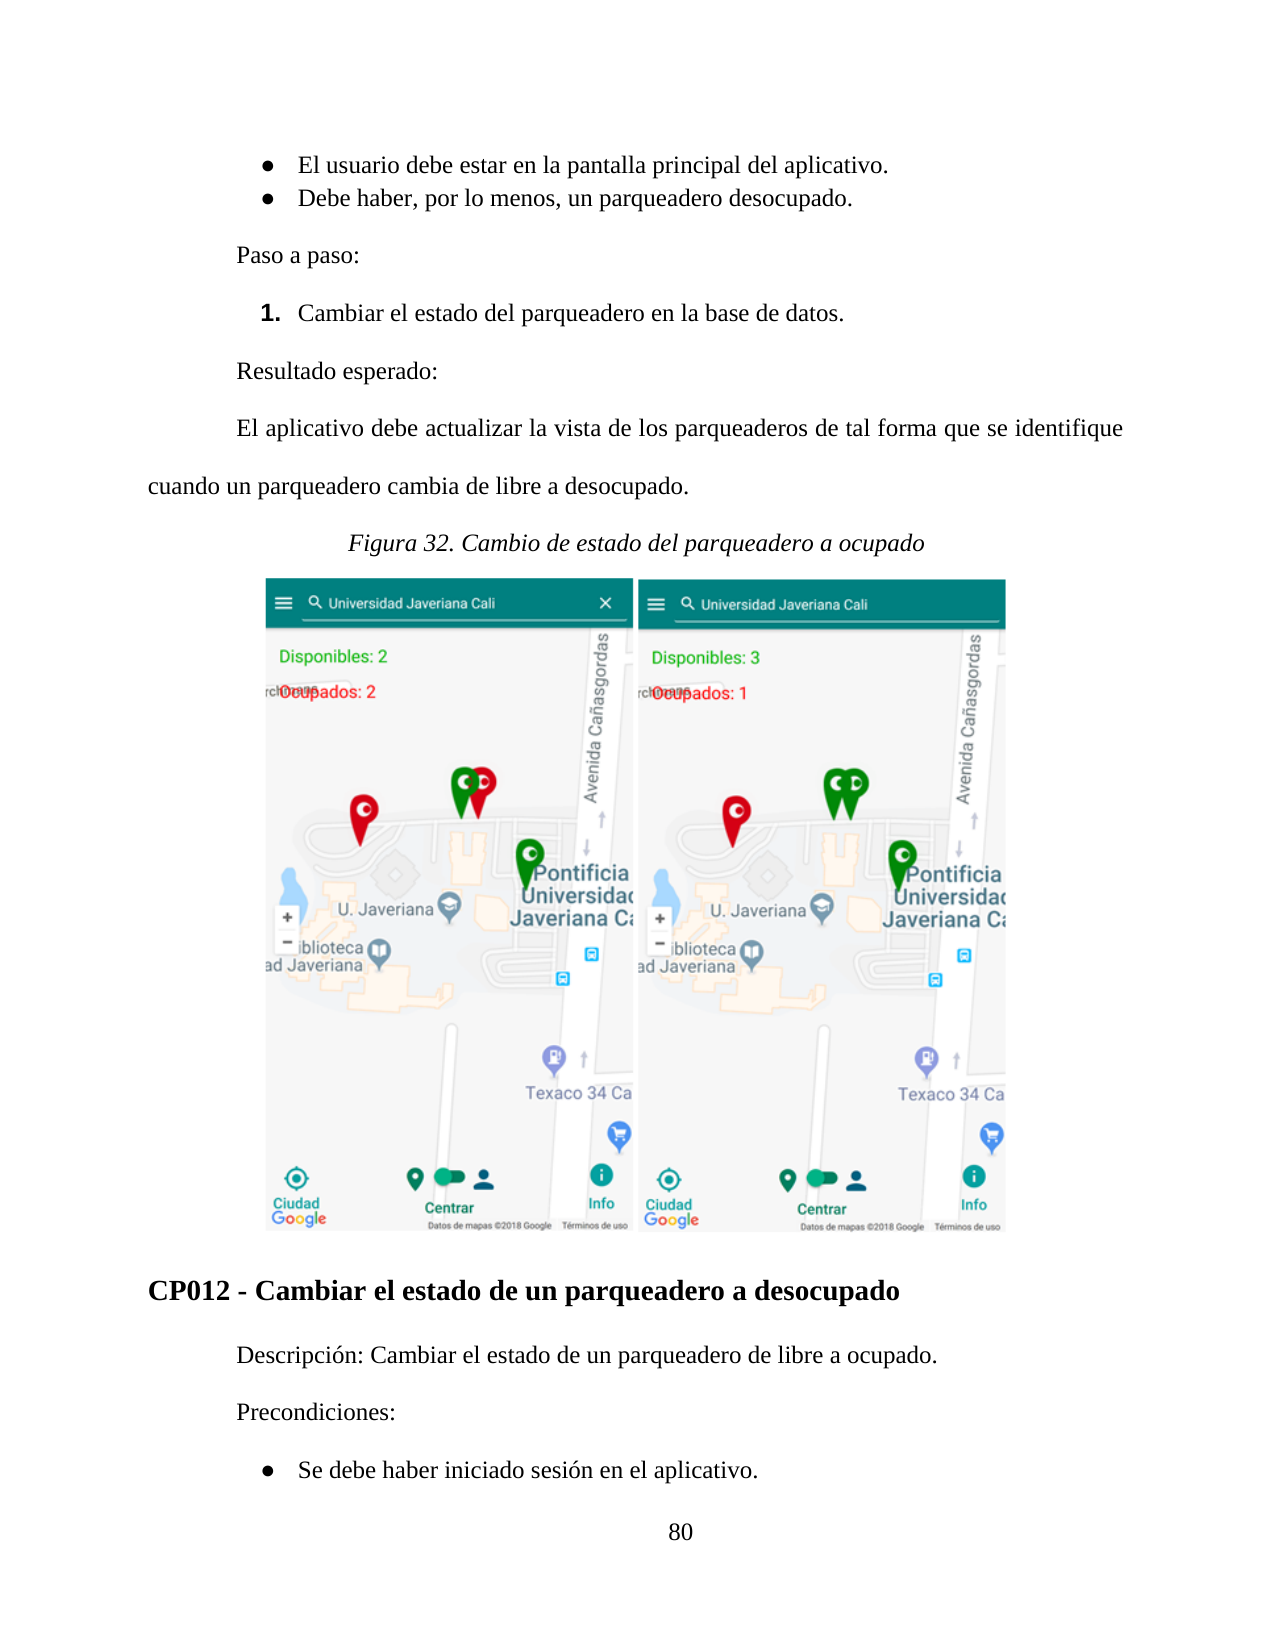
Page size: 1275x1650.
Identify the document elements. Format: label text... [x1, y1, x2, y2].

list El usuario debe estar en la pantalla principal del aplicativo. [260, 150, 1125, 179]
text Figura 32. Cambio de estado del parqueadero a ocupado [148, 528, 1125, 557]
text Resultado esperado: [148, 356, 1125, 384]
text Precondiciones: [148, 1397, 1125, 1426]
text Paso a paso: [148, 241, 1125, 269]
picture [262, 577, 1011, 1244]
text El aplicativo debe actualizar la vista de los parqueaderos de tal forma que se identifique cuando un parqueadero cambia de libre a desocupado. [148, 413, 1125, 499]
list Debe haber, por lo menos, un parqueadero desocupado. [260, 183, 1125, 212]
text Descripción: Cambiar el estado de un parqueadero de libre a ocupado. [148, 1340, 1125, 1368]
list Cambiar el estado del parqueadero en la base de datos. [260, 298, 1125, 327]
text CP012 - Cambiar el estado de un parqueadero a desocupado [148, 1273, 1125, 1306]
list Se debe haber iniciado sesión en el aplicativo. [260, 1455, 1125, 1483]
